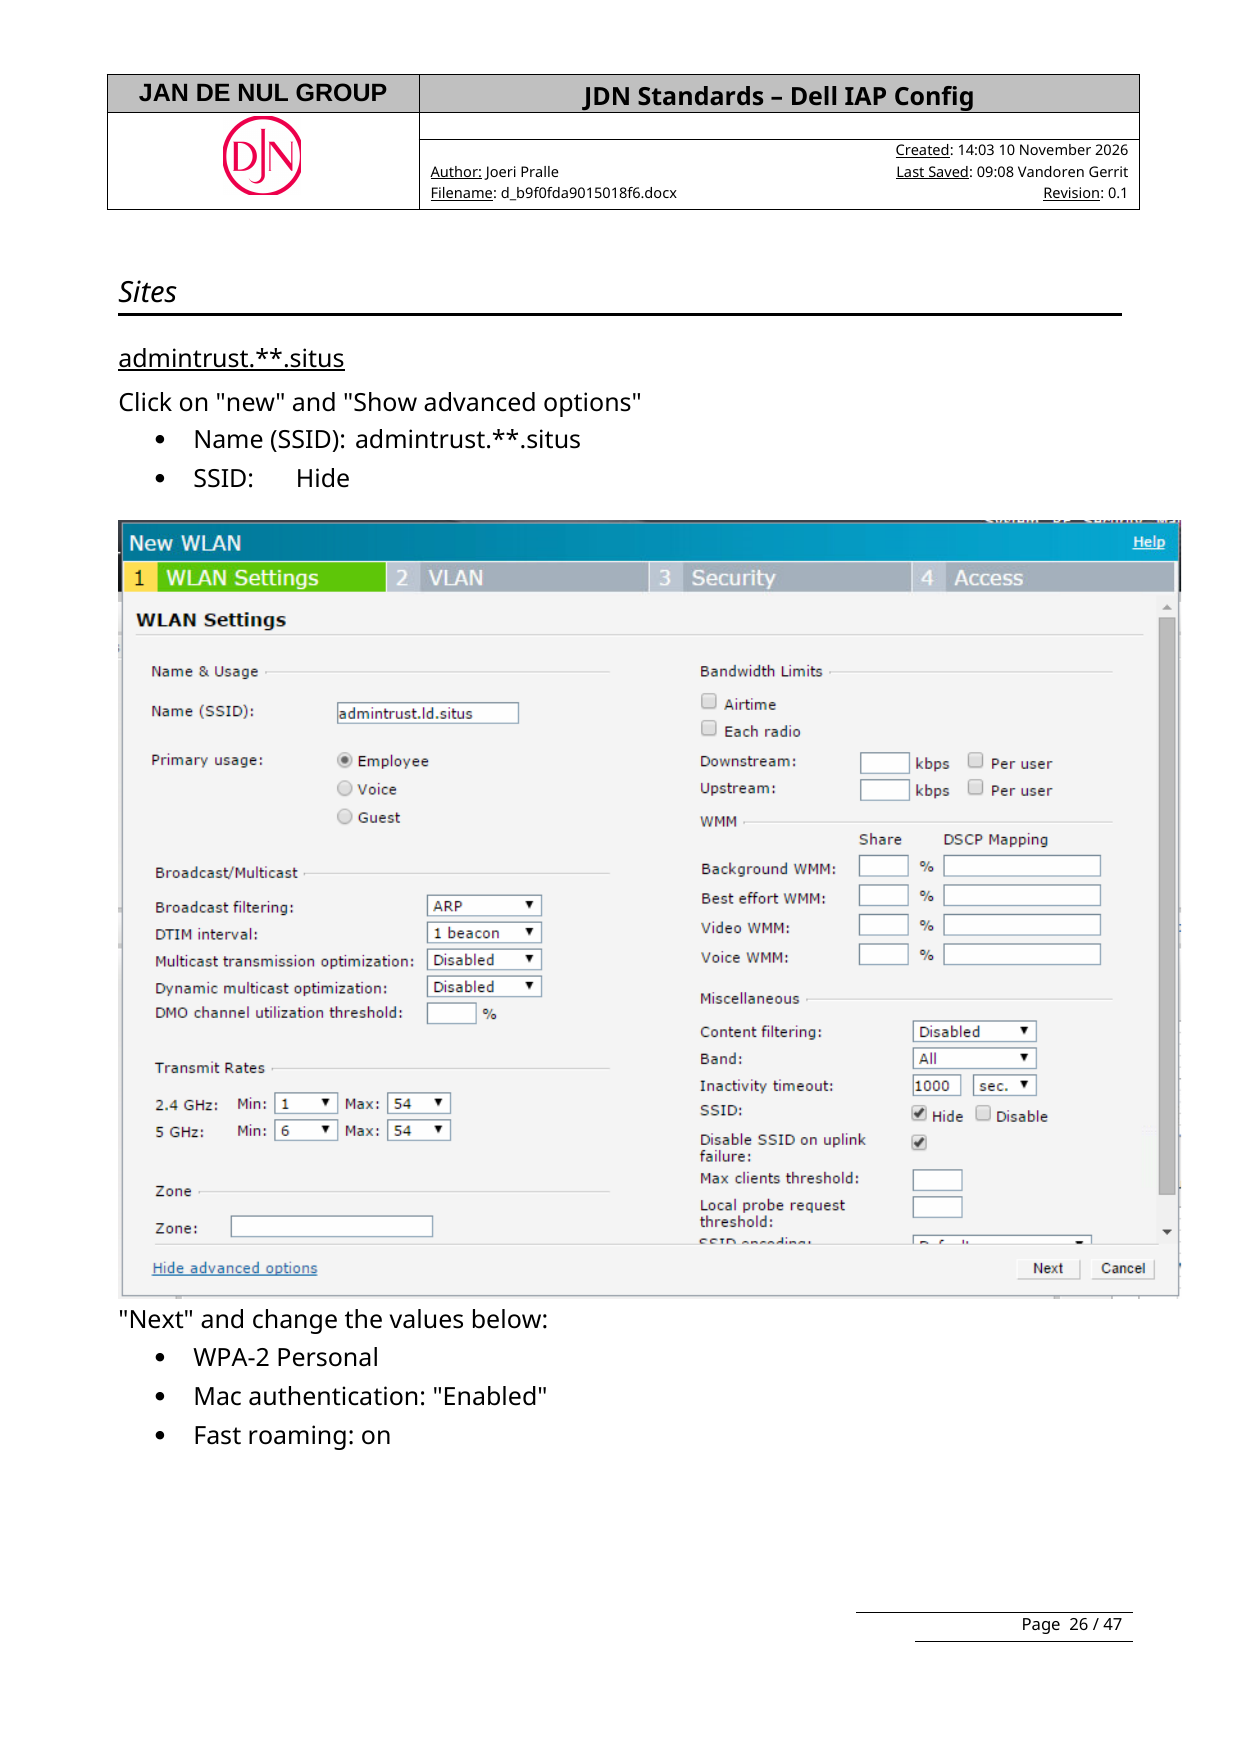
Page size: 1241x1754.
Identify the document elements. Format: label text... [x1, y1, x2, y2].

list WPA-2 Personal [156, 1339, 1122, 1373]
text Click on "new" and "Show advanced options" [118, 384, 1122, 418]
list SSID: Hide [156, 461, 1122, 495]
text "Next" and change the values below: [118, 1302, 1122, 1336]
subtitle admintrust.**.situs [118, 341, 1122, 374]
list Fast roaming: on [156, 1417, 1122, 1452]
list Name (SSID): admintrust.**.situs [156, 422, 1122, 456]
subtitle Sites [118, 272, 1122, 313]
list Mac authentication: "Enabled" [156, 1378, 1122, 1412]
picture [222, 116, 301, 195]
